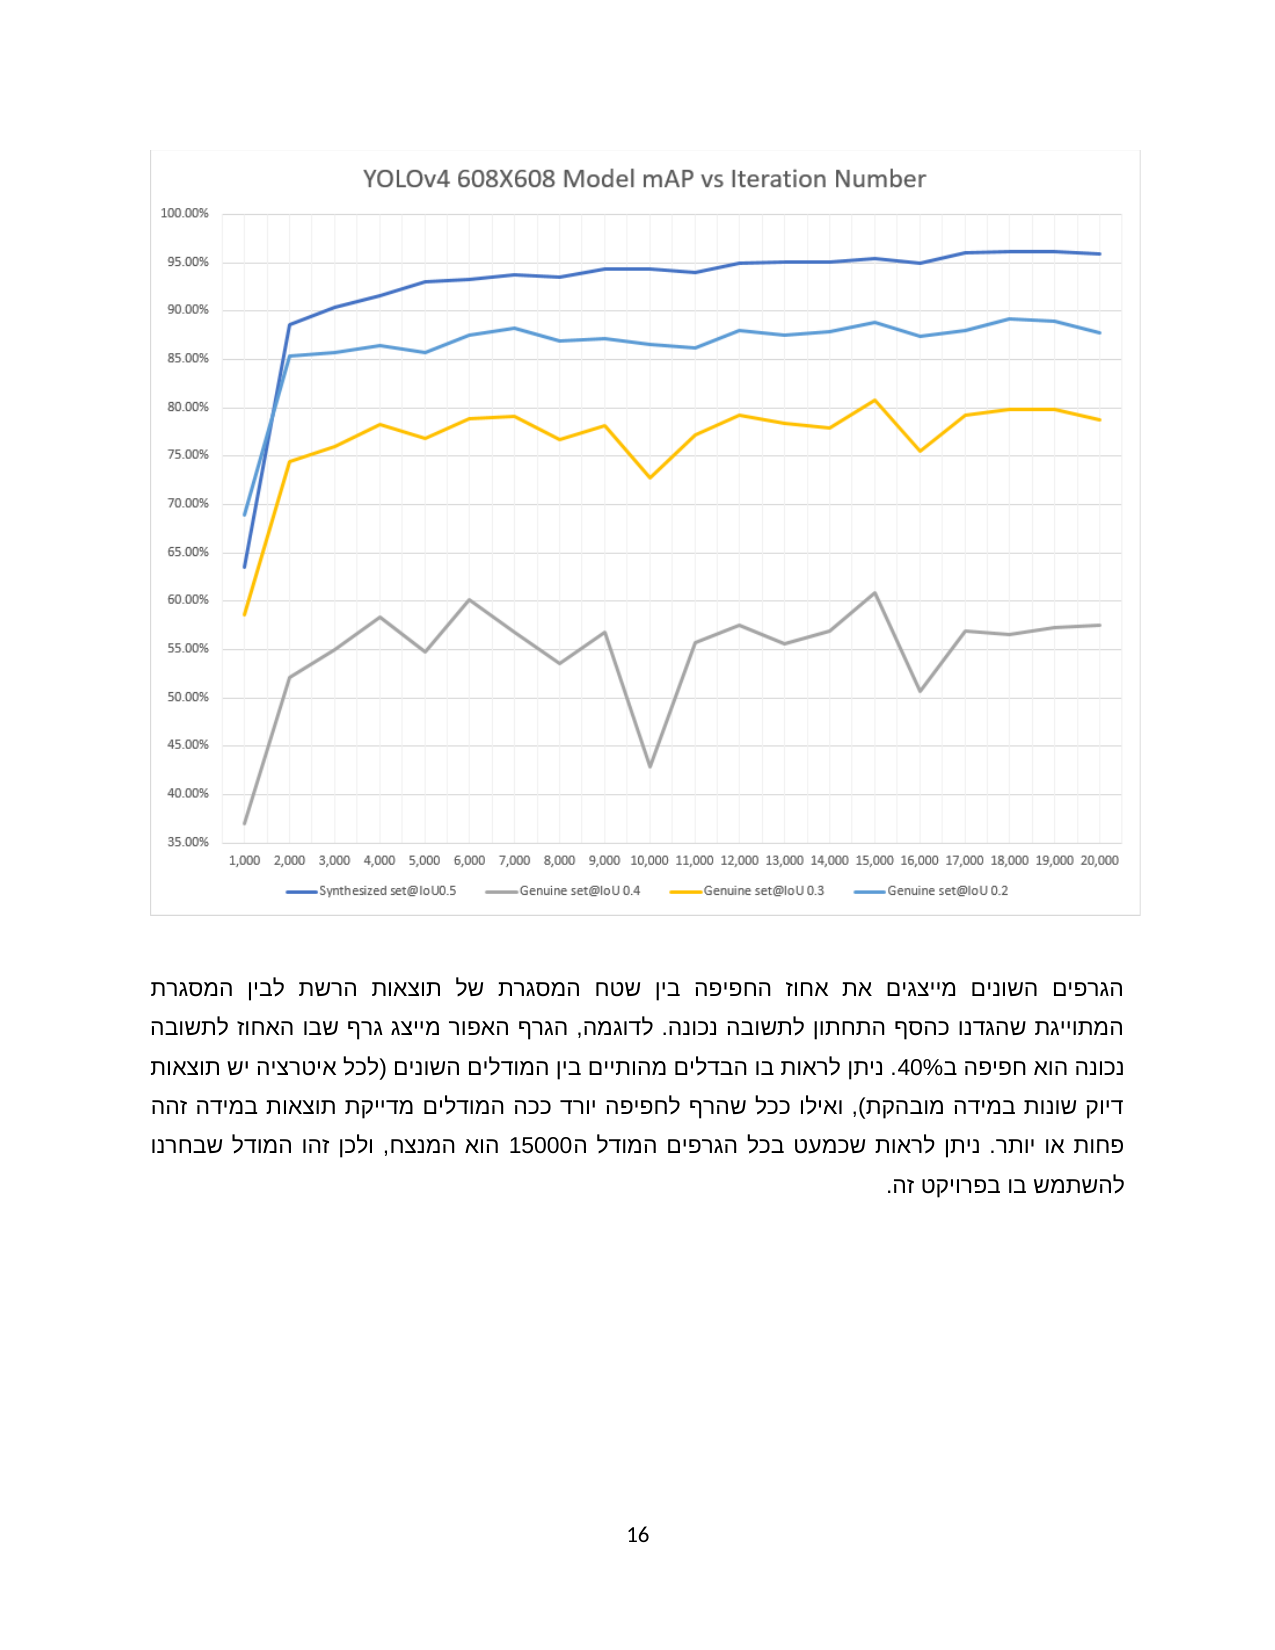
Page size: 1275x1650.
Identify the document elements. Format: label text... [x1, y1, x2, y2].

picture [150, 150, 1141, 916]
text הגרפים השונים מייצגים את אחוז החפיפה בין שטח המסגרת של תוצאות הרשת לבין המסגרת המתוייגת שהגדנו כהסף התחתון לתשובה נכונה. לדוגמה, הגרף האפור מייצג גרף שבו האחוז לתשובה נכונה הוא חפיפה ב40%. ניתן לראות בו הבדלים מהותיים בין המודלים השונים (לכל איטרציה יש תוצאות דיוק שונות במידה מובהקת), ואילו ככל שהרף לחפיפה יורד ככה המודלים מדייקת תוצאות במידה זהה פחות או יותר. ניתן לראות שכמעט בכל הגרפים המודל ה15000 הוא המנצח, ולכן זהו המודל שבחרנו להשתמש בו בפרויקט זה. [150, 974, 1125, 1198]
